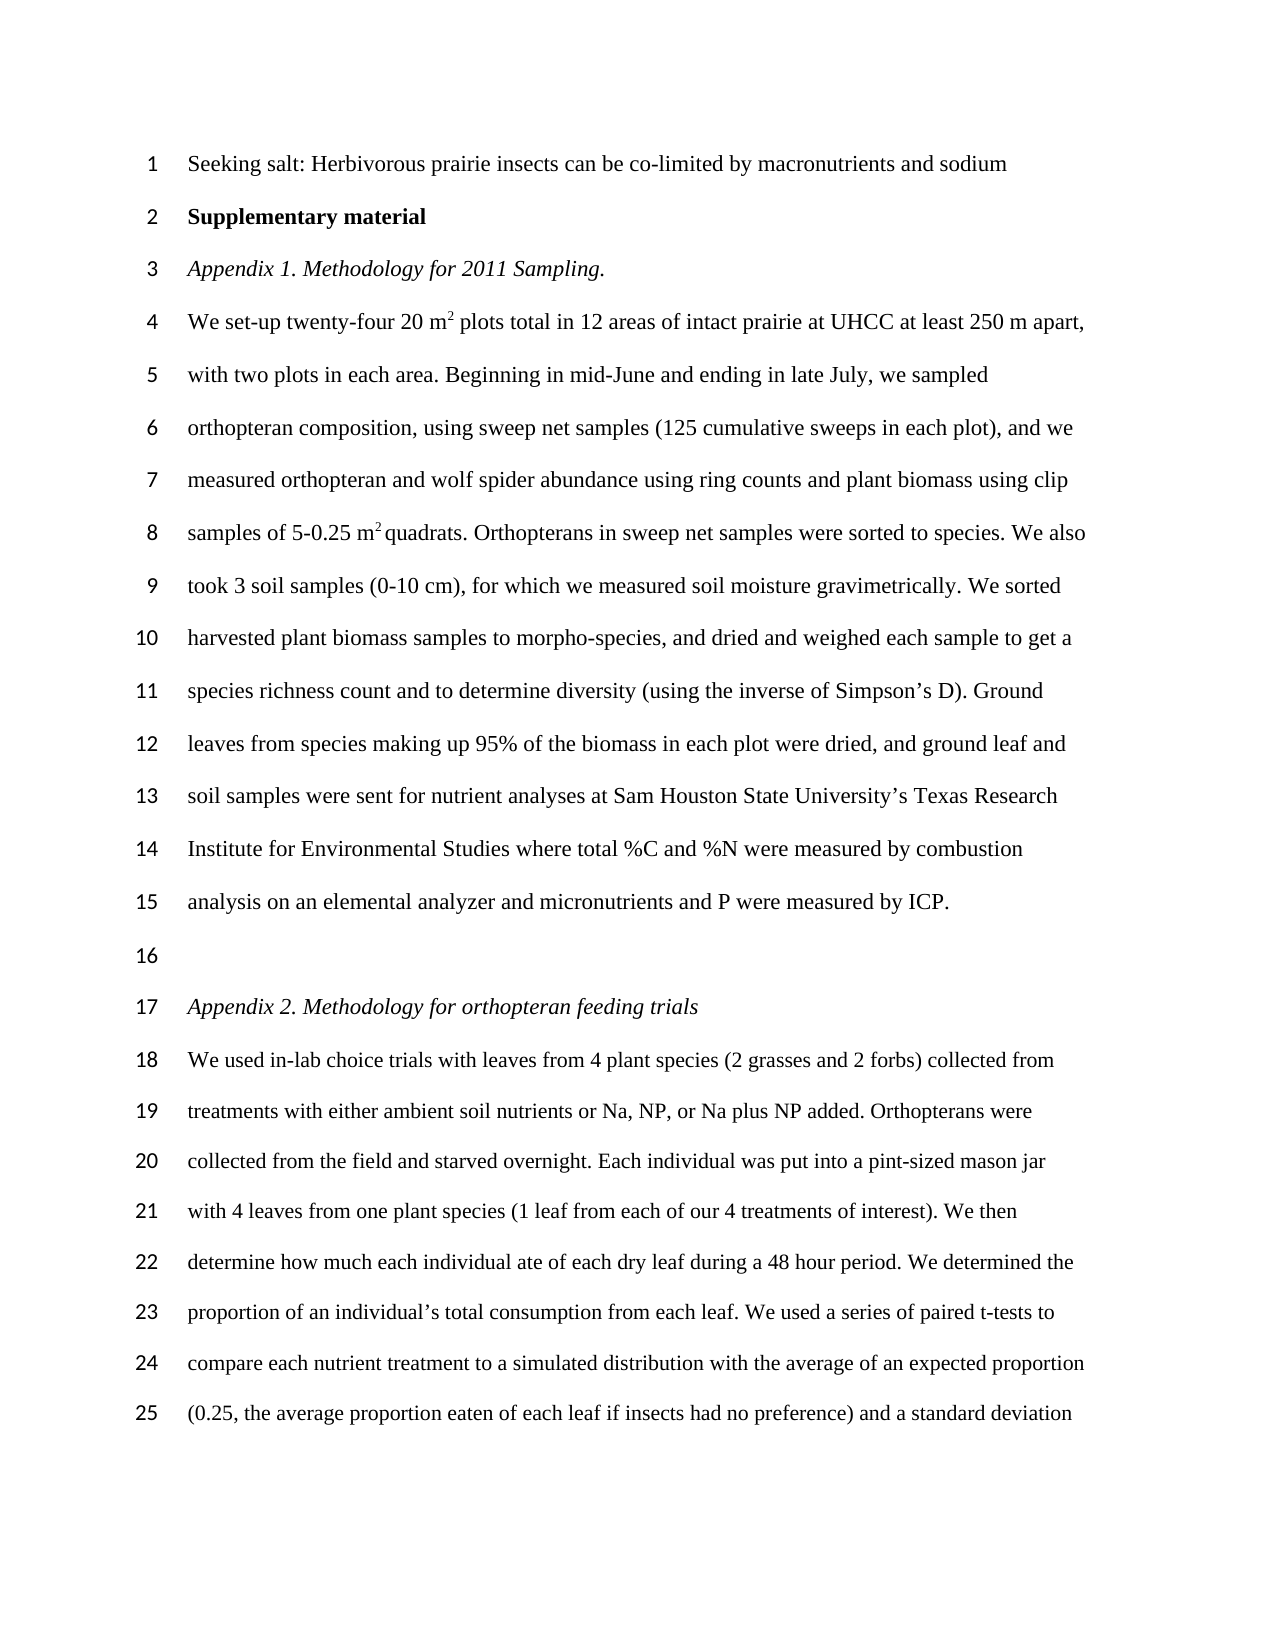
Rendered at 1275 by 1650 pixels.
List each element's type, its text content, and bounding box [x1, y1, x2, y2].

text Appendix 1. Methodology for 2011 Sampling. [187, 255, 1087, 282]
text We set-up twenty-four 20 m2 plots total in 12 areas of intact prairie at UHCC at least 250 m apart, with two plots in each area. Beginning in mid-June and ending in late July, we sampled orthopteran composition, using sweep net samples (125 cumulative sweeps in each plot), and we measured orthopteran and wolf spider abundance using ring counts and plant biomass using clip samples of 5-0.25 m2 quadrats. Orthopterans in sweep net samples were sorted to species. We also took 3 soil samples (0-10 cm), for which we measured soil moisture gravimetrically. We sorted harvested plant biomass samples to morpho-species, and dried and weighed each sample to get a species richness count and to determine diversity (using the inverse of Simpson’s D). Ground leaves from species making up 95% of the biomass in each plot were dried, and ground leaf and soil samples were sent for nutrient analyses at Sam Houston State University’s Texas Research Institute for Environmental Studies where total %C and %N were measured by combustion analysis on an elemental analyzer and micronutrients and P were measured by ICP. [187, 308, 1087, 914]
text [187, 1046, 1087, 1425]
text Supplementary material [187, 203, 1087, 229]
text Appendix 2. Methodology for orthopteran feeding trials [187, 993, 1087, 1020]
text Seeking salt: Herbivorous prairie insects can be co-limited by macronutrients and sodium [187, 150, 1087, 176]
